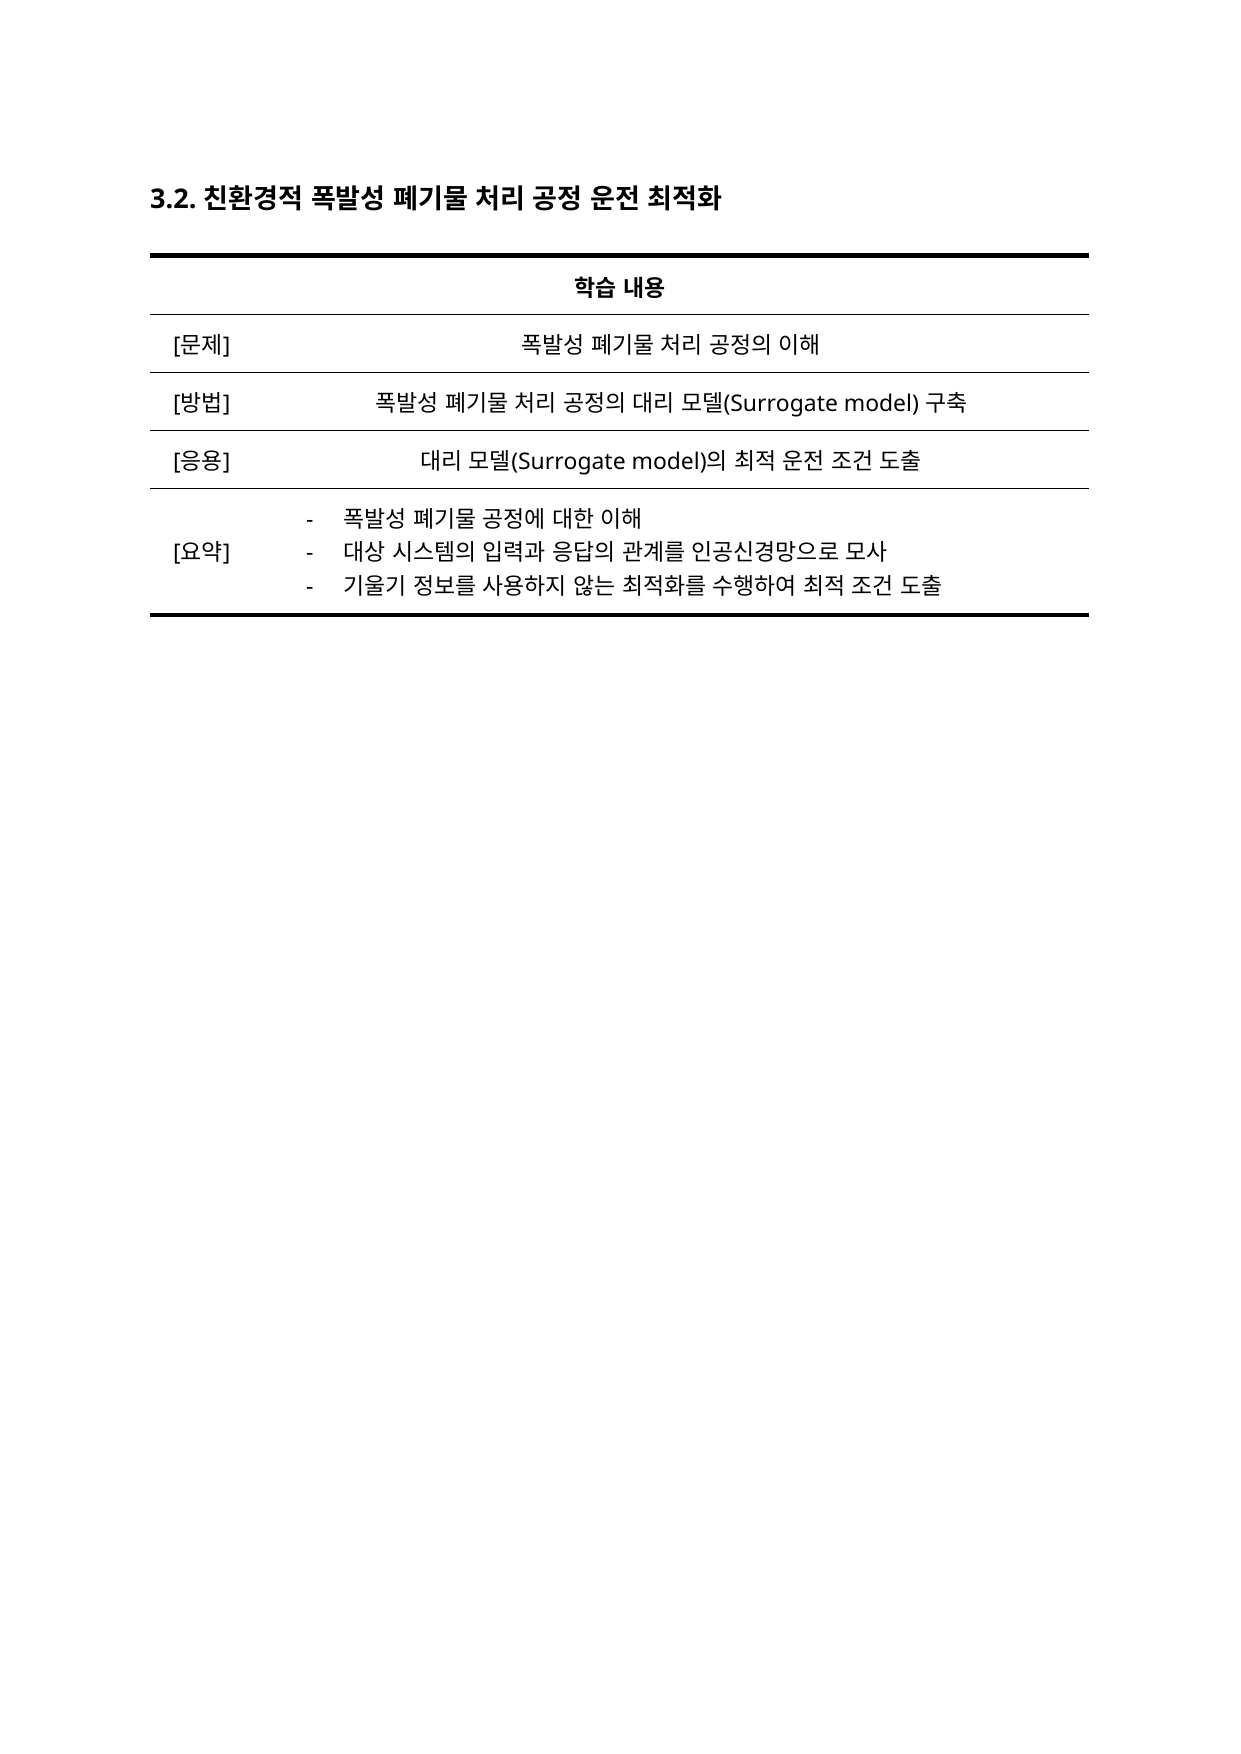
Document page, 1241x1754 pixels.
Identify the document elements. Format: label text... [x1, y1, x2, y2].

table_header 학습 내용 [150, 258, 1089, 314]
table_cell [응용] [150, 431, 253, 488]
table_cell [문제] [150, 315, 253, 372]
table_cell [요약] [150, 489, 253, 613]
text 3.2. 친환경적 폭발성 폐기물 처리 공정 운전 최적화 [150, 177, 1090, 217]
table_cell 폭발성 폐기물 처리 공정의 대리 모델(Surrogate model) 구축 [253, 373, 1089, 430]
table_cell 대리 모델(Surrogate model)의 최적 운전 조건 도출 [253, 431, 1089, 488]
table_cell [방법] [150, 373, 253, 430]
table_cell 폭발성 폐기물 공정에 대한 이해 대상 시스템의 입력과 응답의 관계를 인공신경망으로 모사 기울기 정보를 사용하지 않는 최적화를 수행하여 최적 조건 도출 [253, 489, 1089, 613]
table_cell 폭발성 폐기물 처리 공정의 이해 [253, 315, 1089, 372]
